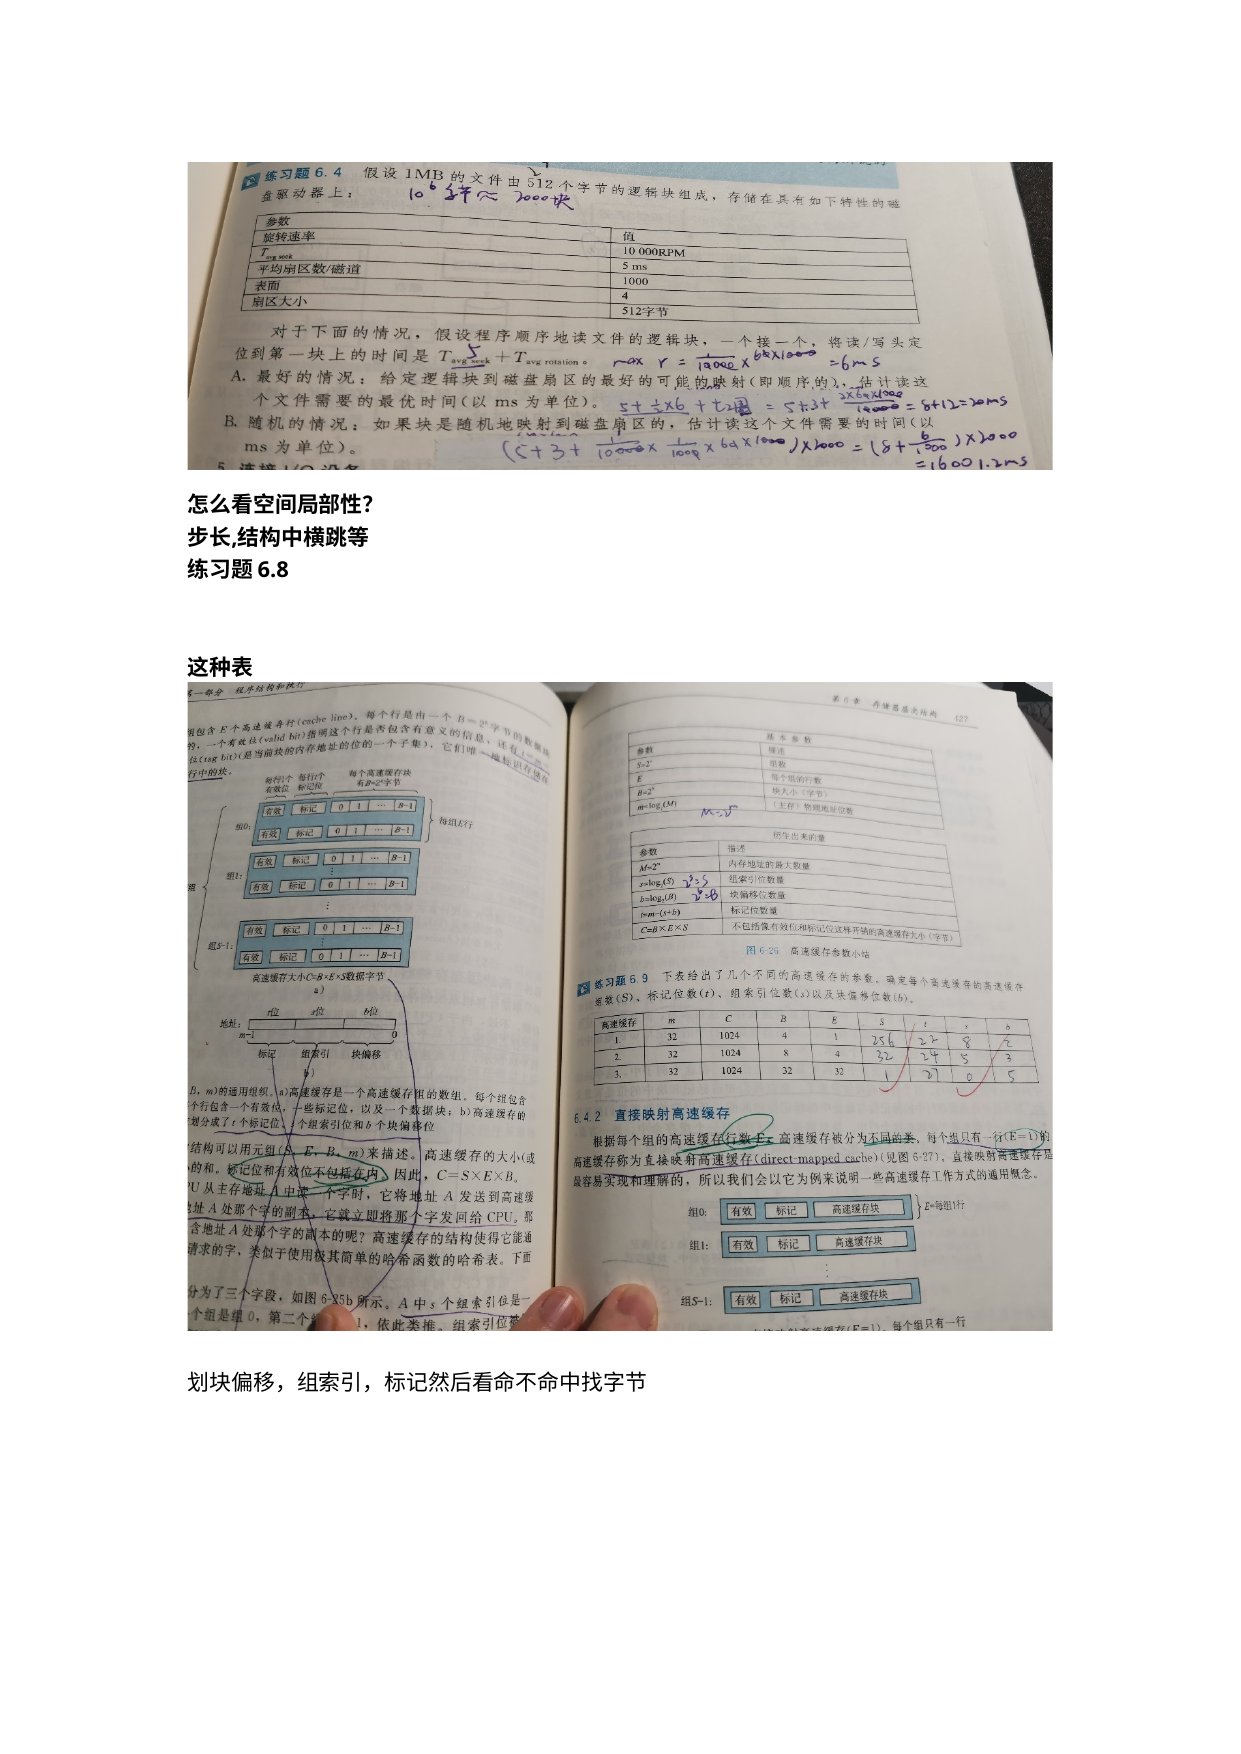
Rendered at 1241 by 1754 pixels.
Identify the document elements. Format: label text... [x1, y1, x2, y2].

text 练习题6.8 [187, 552, 1053, 584]
text 步长,结构中横跳等 [187, 519, 1053, 552]
picture [187, 162, 1053, 470]
picture [187, 682, 1053, 1331]
text 这种表 [187, 649, 1053, 682]
text 划块偏移，组索引，标记然后看命不命中找字节 [187, 1364, 1053, 1397]
text 怎么看空间局部性？ [187, 487, 1053, 519]
